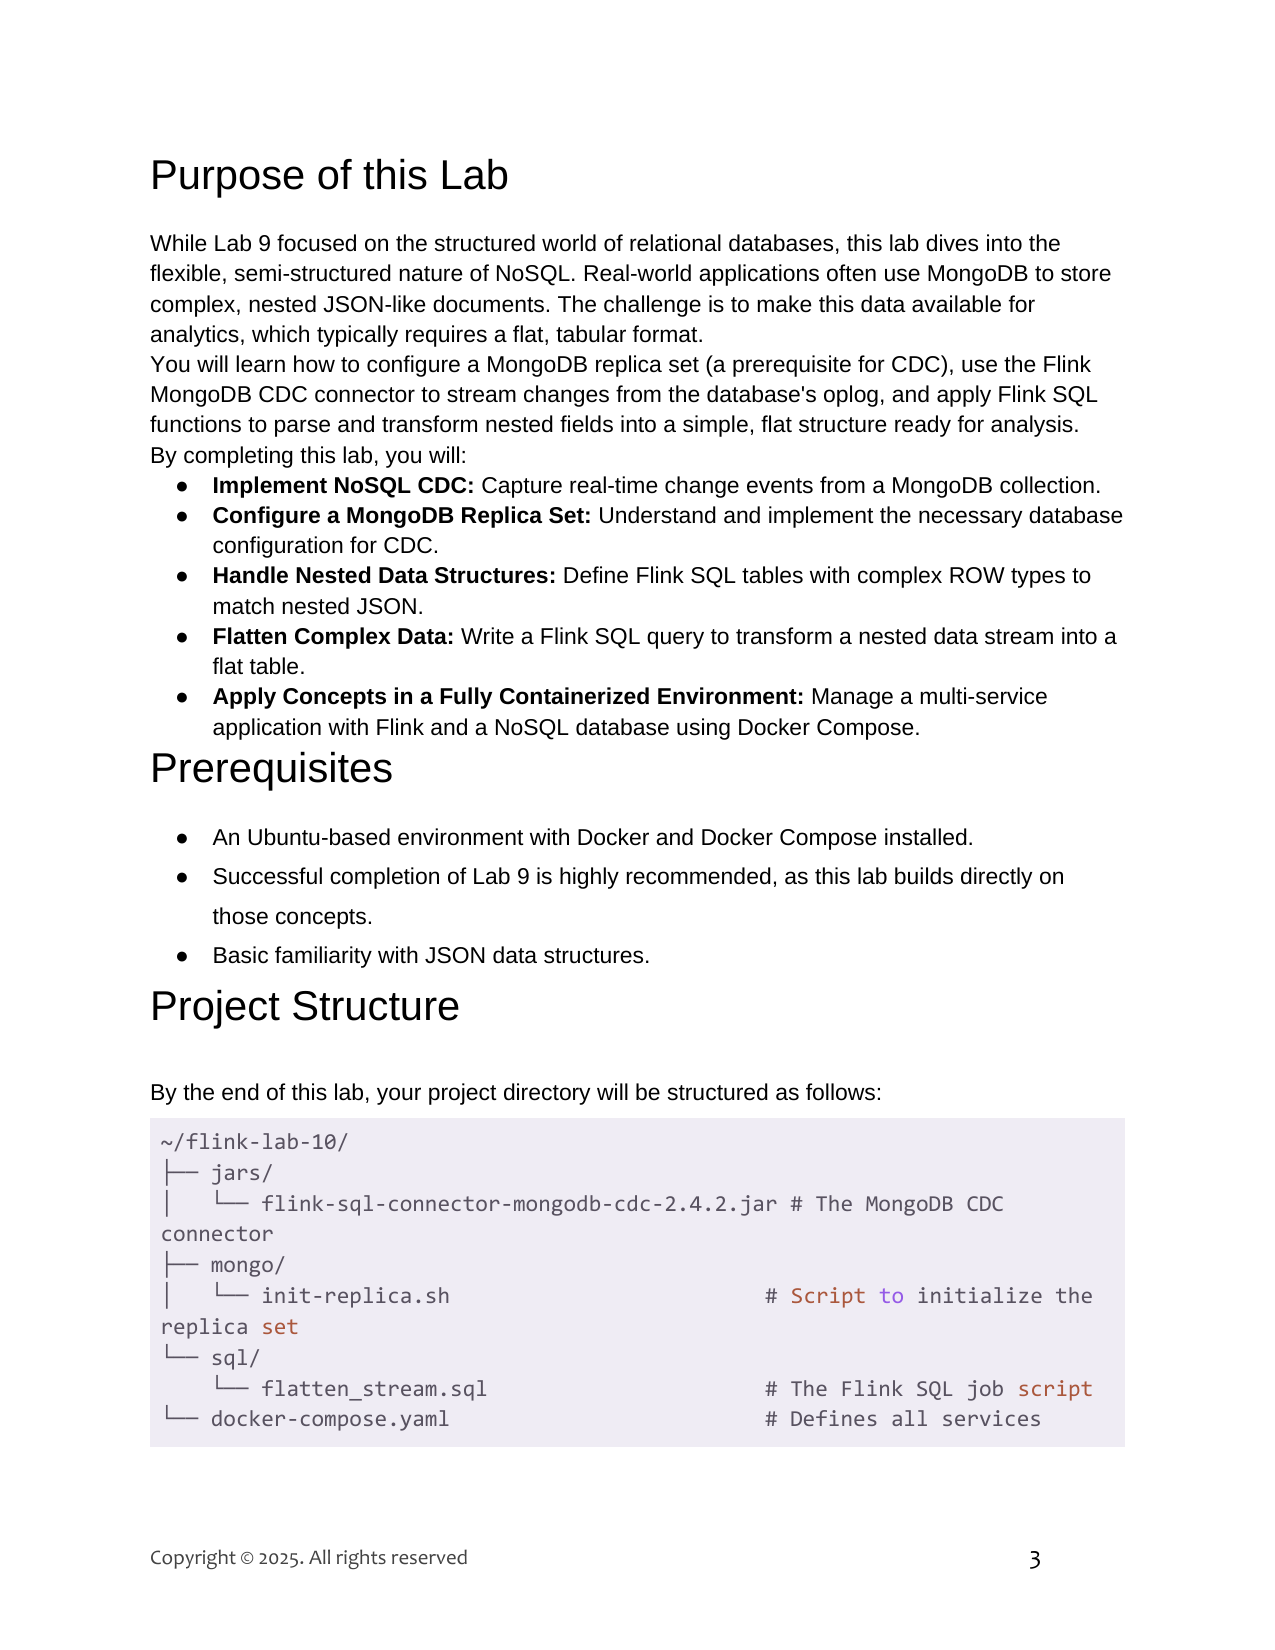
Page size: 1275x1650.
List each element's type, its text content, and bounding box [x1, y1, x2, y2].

list Handle Nested Data Structures: Define Flink SQL tables with complex ROW types to match nested JSON. [175, 562, 1125, 619]
subtitle Project Structure [150, 982, 1125, 1029]
list Apply Concepts in a Fully Containerized Environment: Manage a multi-service application with Flink and a NoSQL database using Docker Compose. [175, 683, 1125, 740]
table_header ~/flink-lab-10/ ├── jars/ │ └── flink-sql-connector-mongodb-cdc-2.4.2.jar # The MongoDB CDC connector ├── mongo/ │ └── init-replica.sh # Script to initialize the replica set └── sql/ └── flatten_stream.sql # The Flink SQL job script └── docker-compose.yaml # Defines all services [150, 1118, 1125, 1447]
list Basic familiarity with JSON data structures. [175, 942, 1125, 968]
list Implement NoSQL CDC: Capture real-time change events from a MongoDB collection. [175, 472, 1125, 498]
list Flatten Complex Data: Write a Flink SQL query to transform a nested data stream into a flat table. [175, 623, 1125, 679]
list Successful completion of Lab 9 is highly recommended, as this lab builds directly on those concepts. [175, 863, 1125, 929]
list An Ubuntu-based environment with Docker and Docker Compose installed. [175, 824, 1125, 850]
list Configure a MongoDB Replica Set: Understand and implement the necessary database configuration for CDC. [175, 502, 1125, 558]
text While Lab 9 focused on the structured world of relational databases, this lab dives into the flexible, semi-structured nature of NoSQL. Real-world applications often use MongoDB to store complex, nested JSON-like documents. The challenge is to make this data available for analytics, which typically requires a flat, tabular format. [150, 230, 1125, 347]
text By the end of this lab, your project directory will be structured as follows: [150, 1078, 1125, 1105]
subtitle Purpose of this Lab [150, 150, 1125, 198]
subtitle Prerequisites [150, 744, 1125, 792]
text By completing this lab, you will: [150, 442, 1125, 468]
text You will learn how to configure a MongoDB replica set (a prerequisite for CDC), use the Flink MongoDB CDC connector to stream changes from the database's oplog, and apply Flink SQL functions to parse and transform nested fields into a simple, flat structure ready for analysis. [150, 351, 1125, 438]
